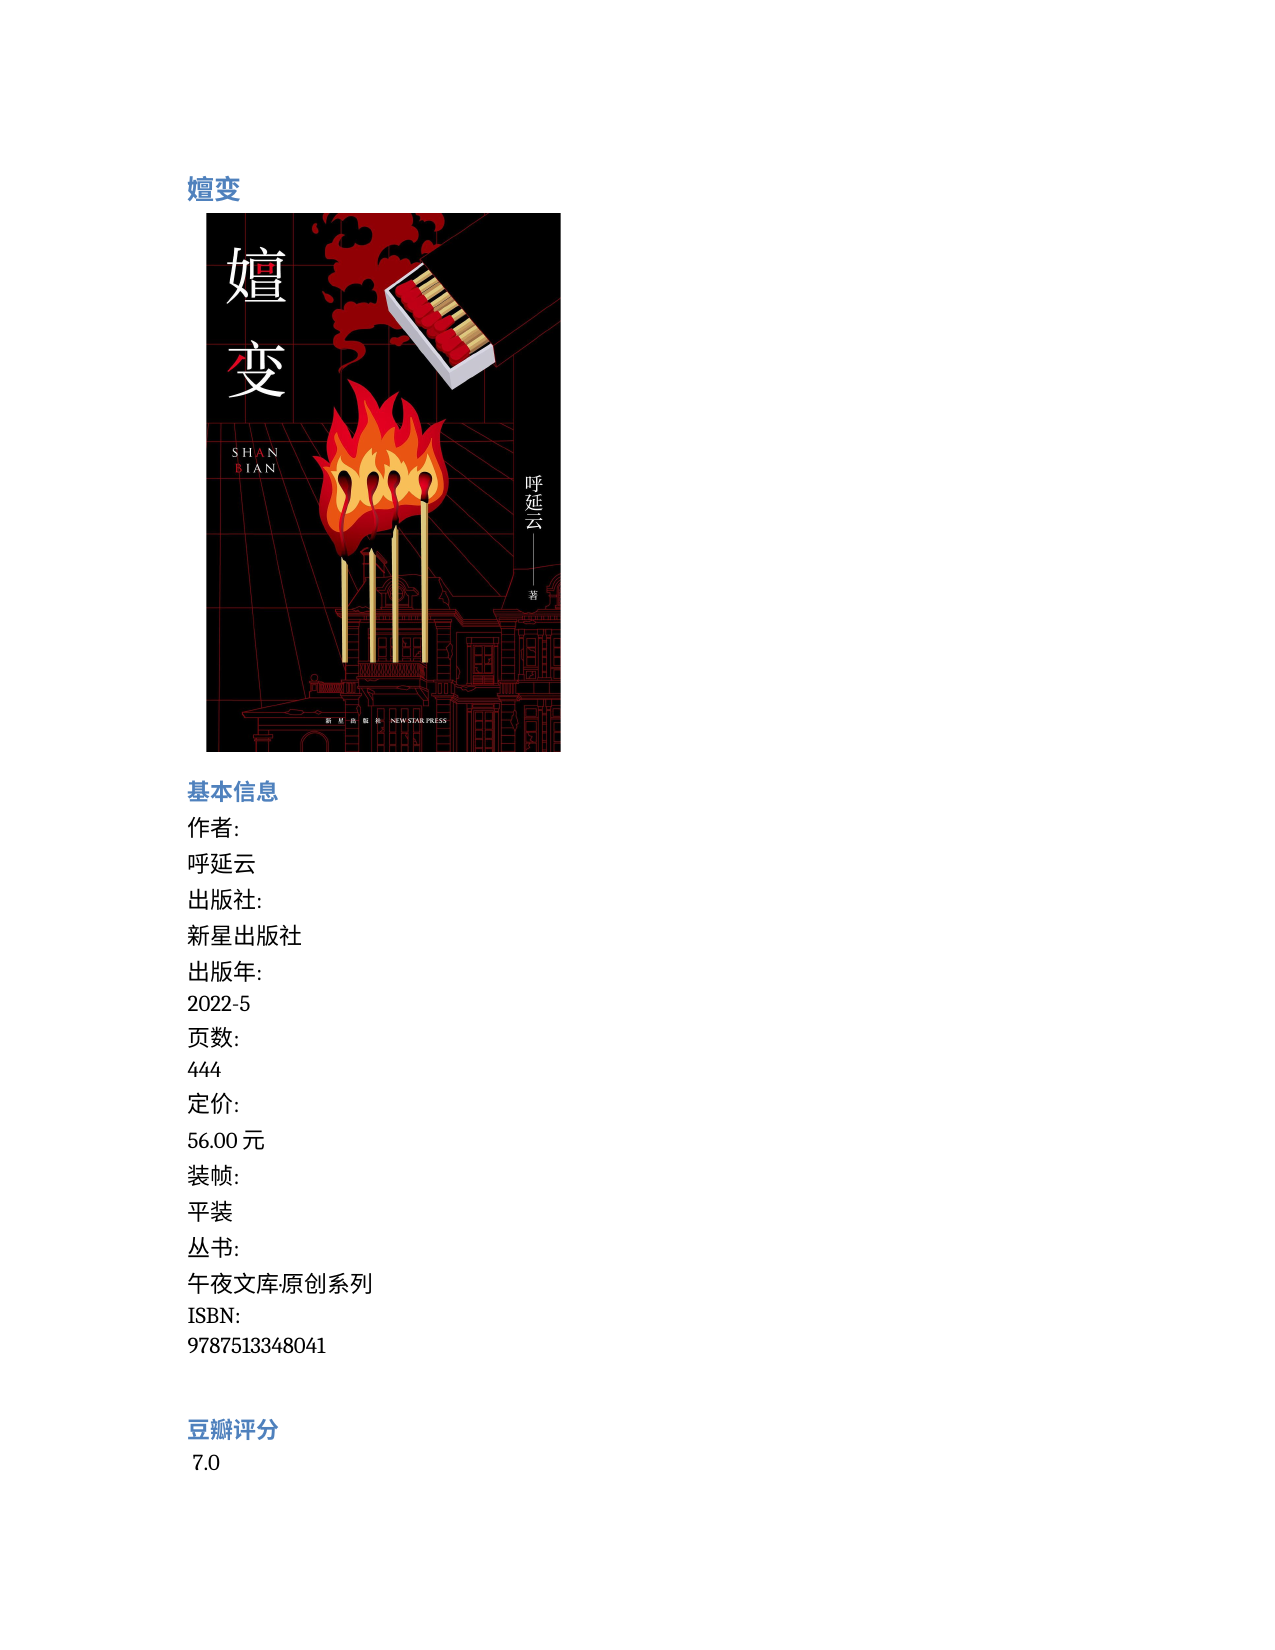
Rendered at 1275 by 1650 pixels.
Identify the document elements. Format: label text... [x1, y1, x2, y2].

subtitle 豆瓣评分 [187, 1414, 1087, 1445]
subtitle 基本信息 [187, 776, 1087, 807]
picture [206, 213, 561, 752]
subtitle 嬗变 [187, 171, 1087, 208]
text 作者: 呼延云 出版社: 新星出版社 出版年: 2022-5 页数: 444 定价: 56.00元 装帧: 平装 丛书: 午夜文库·原创系列 ISBN: 9787513348041 [187, 812, 1087, 1389]
text 7.0 [187, 1450, 1087, 1476]
